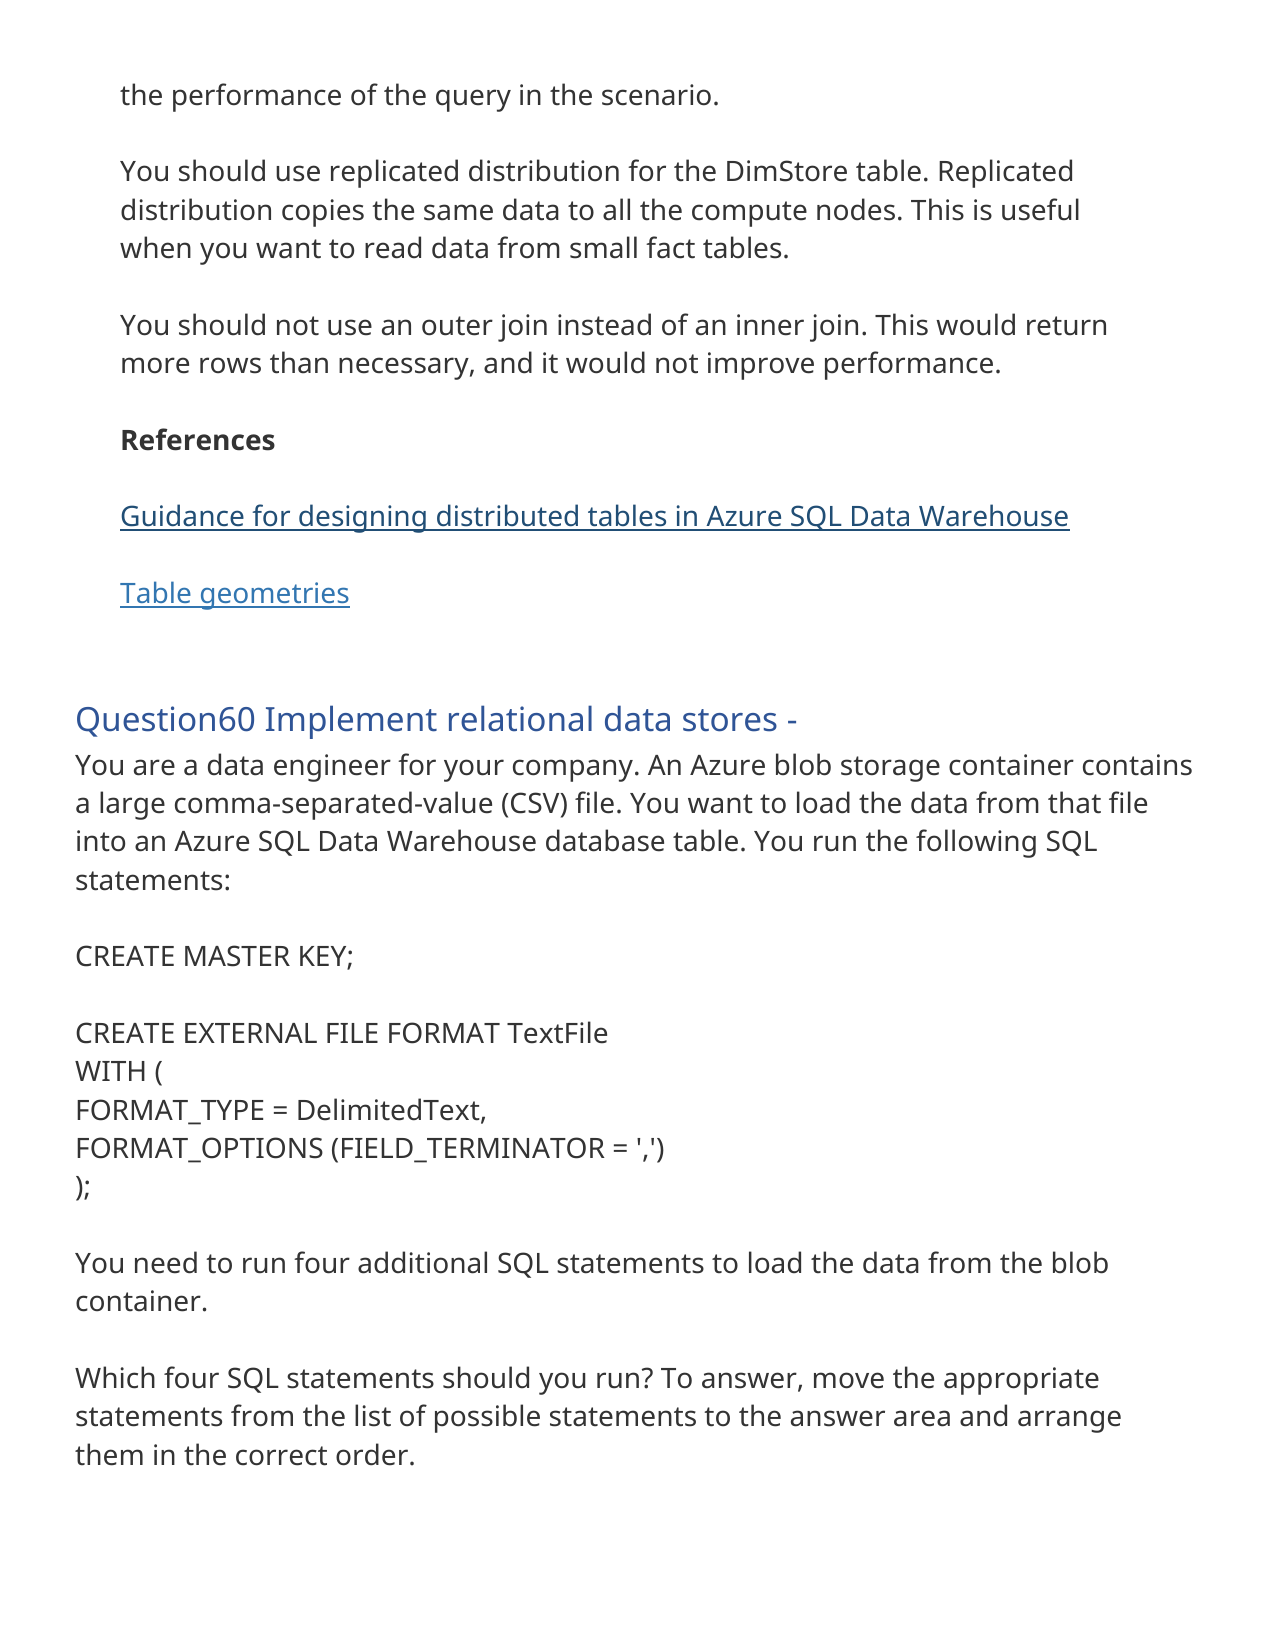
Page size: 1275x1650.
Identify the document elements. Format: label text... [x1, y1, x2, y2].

subtitle Question60 Implement relational data stores - [75, 696, 1200, 741]
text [120, 75, 1155, 612]
text You are a data engineer for your company. An Azure blob storage container contains a large comma-separated-value (CSV) file. You want to load the data from that file into an Azure SQL Data Warehouse database table. You run the following SQL statements: CREATE MASTER KEY; CREATE EXTERNAL FILE FORMAT TextFile WITH ( FORMAT_TYPE = DelimitedText, FORMAT_OPTIONS (FIELD_TERMINATOR = ',') ); You need to run four additional SQL statements to load the data from the blob container. Which four SQL statements should you run? To answer, move the appropriate statements from the list of possible statements to the answer area and arrange them in the correct order. [75, 745, 1200, 1473]
